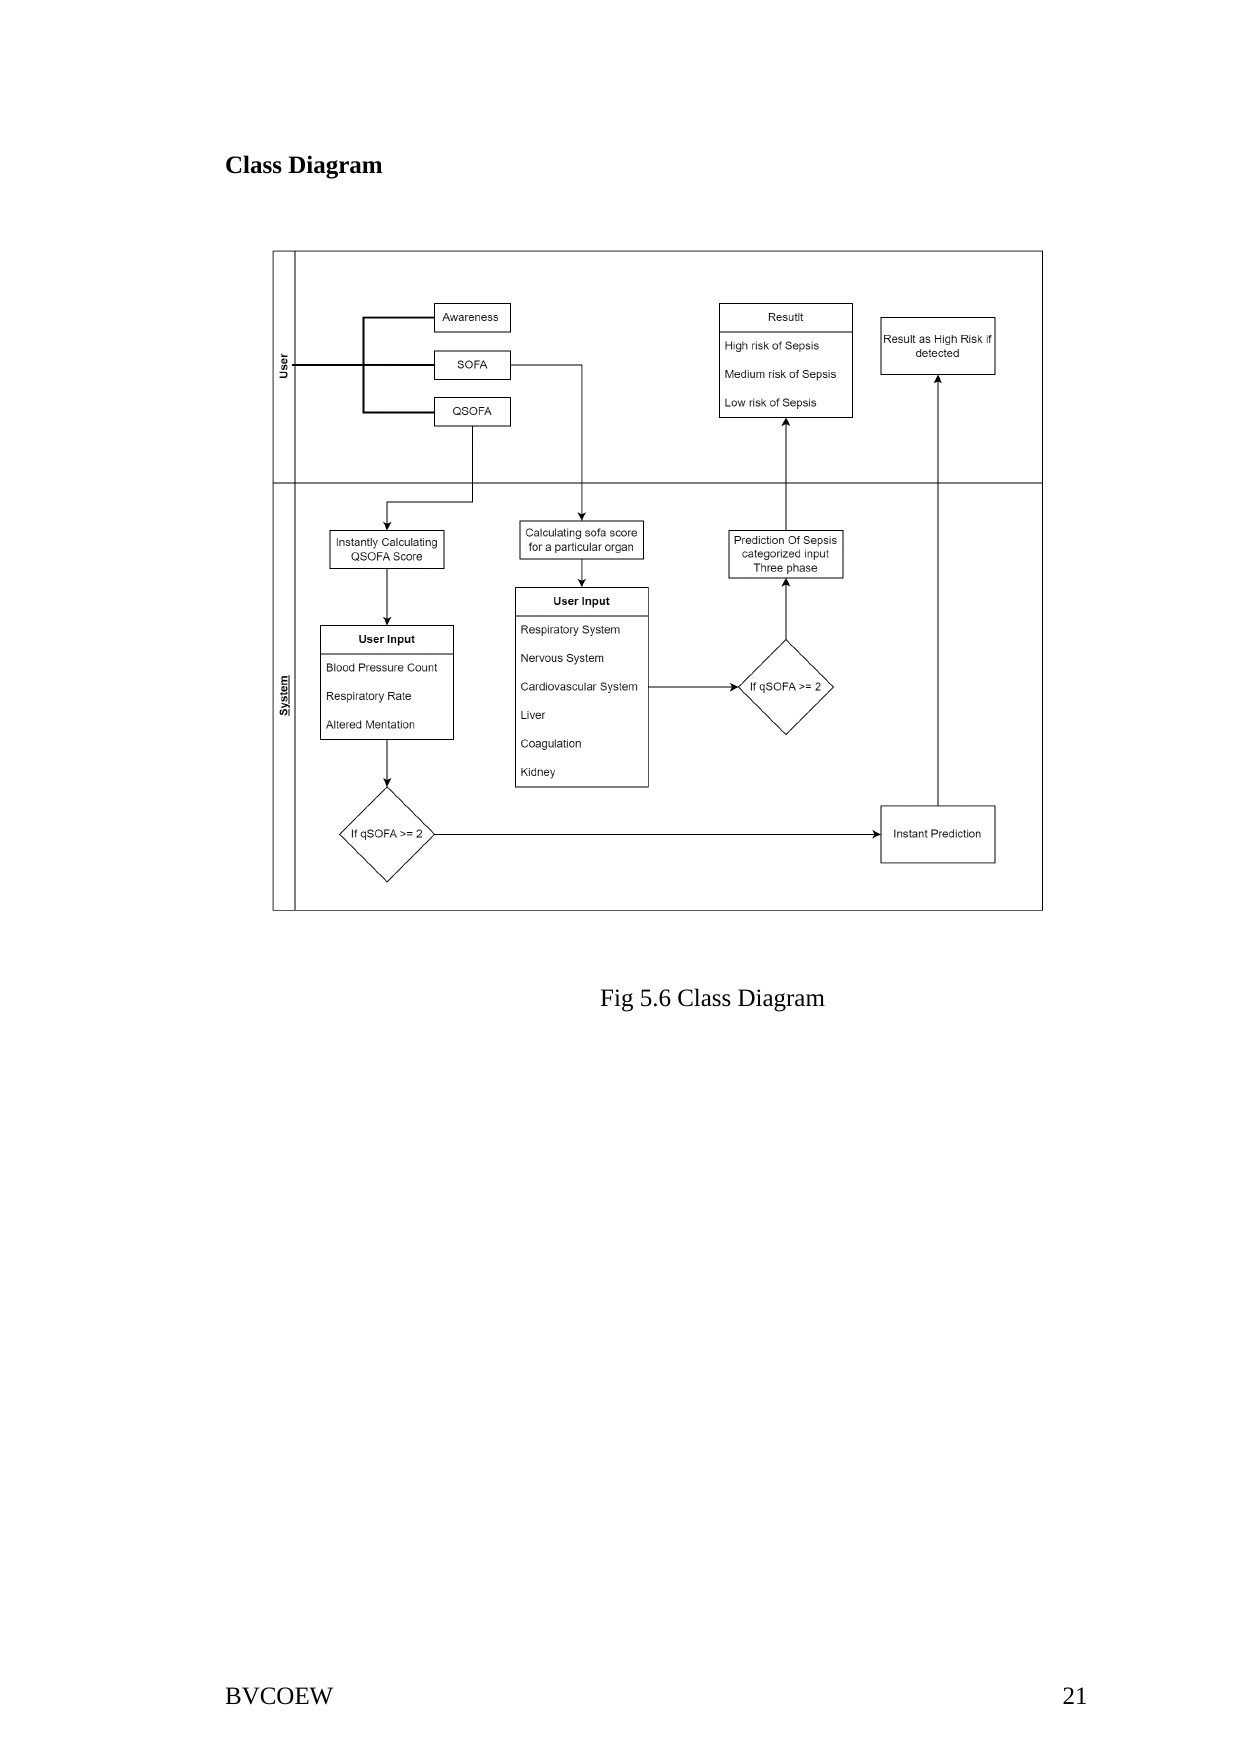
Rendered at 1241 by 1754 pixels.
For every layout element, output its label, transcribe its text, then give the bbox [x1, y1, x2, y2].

text Class Diagram [225, 150, 1090, 179]
text Fig 5.6 Class Diagram [225, 983, 1090, 1012]
picture [225, 203, 1091, 958]
